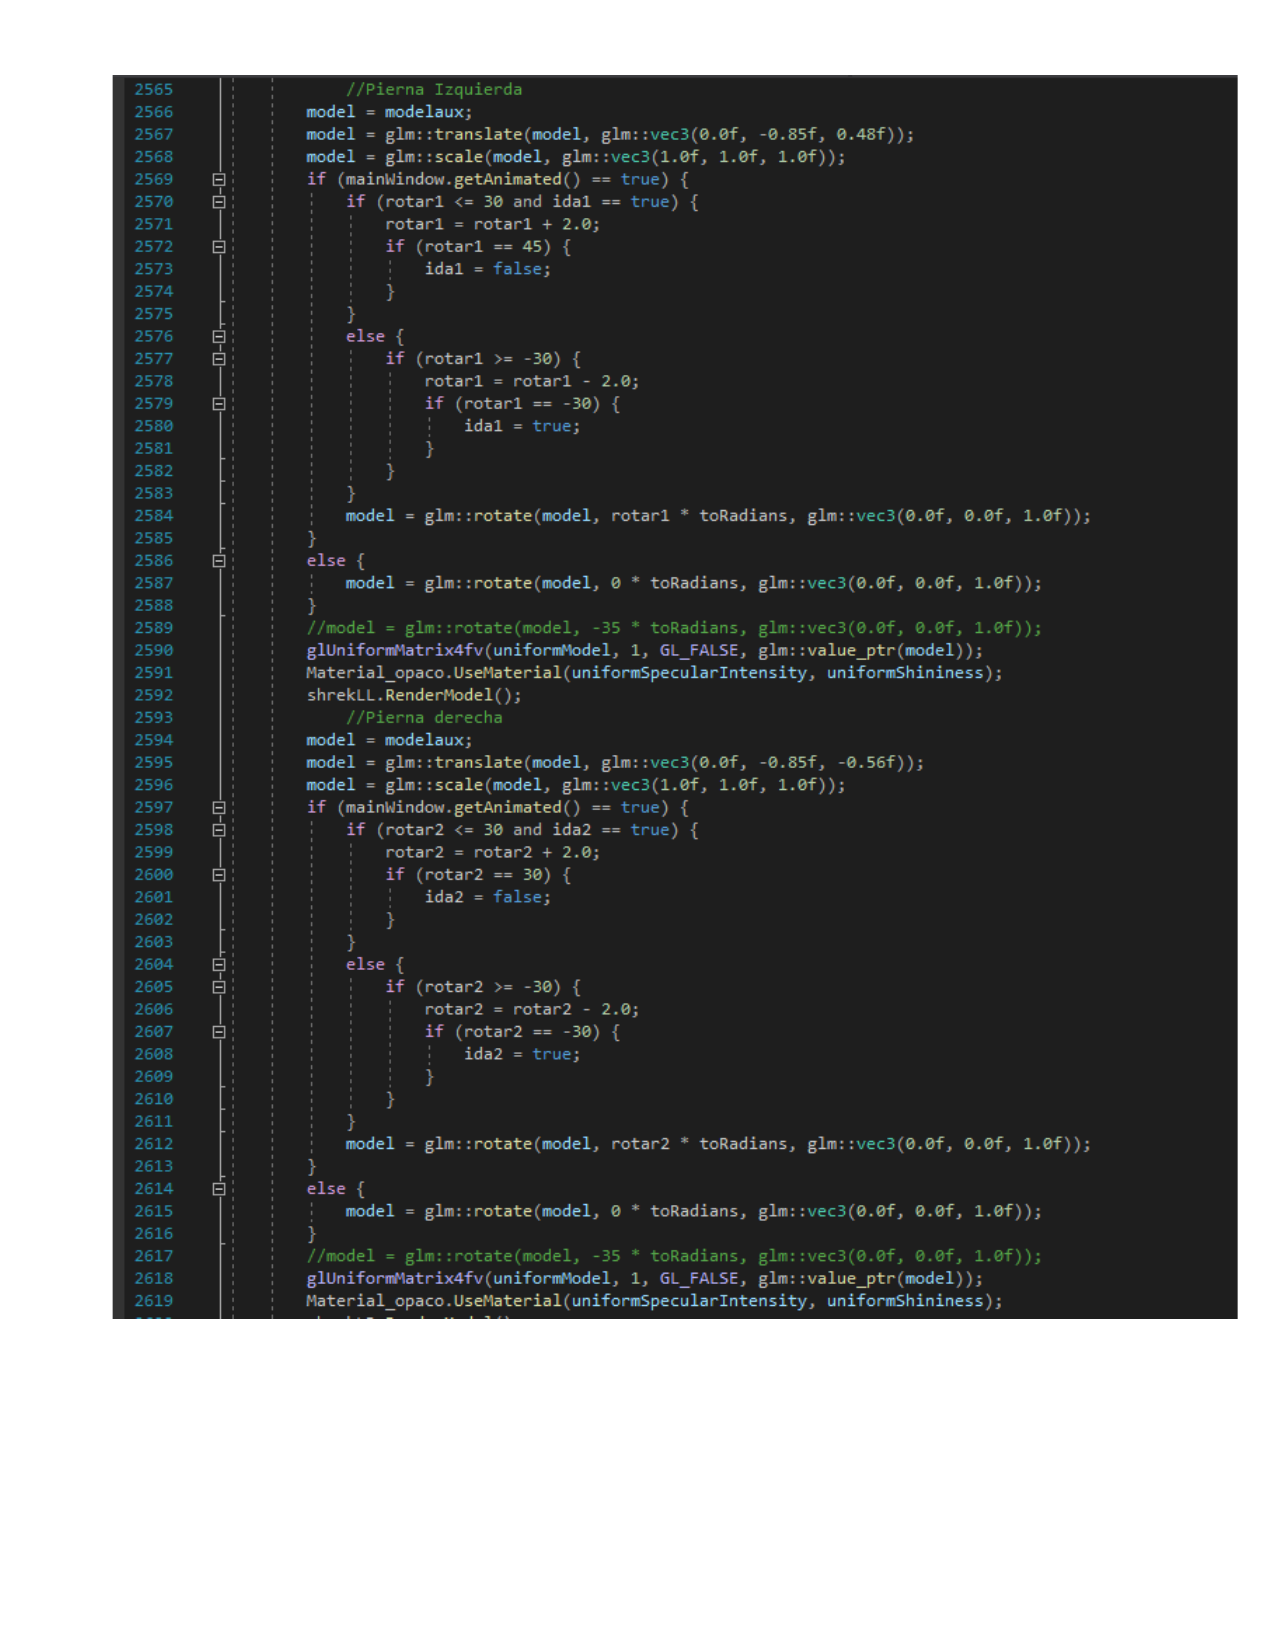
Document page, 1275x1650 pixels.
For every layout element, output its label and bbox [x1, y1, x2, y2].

picture [112, 75, 1238, 1319]
